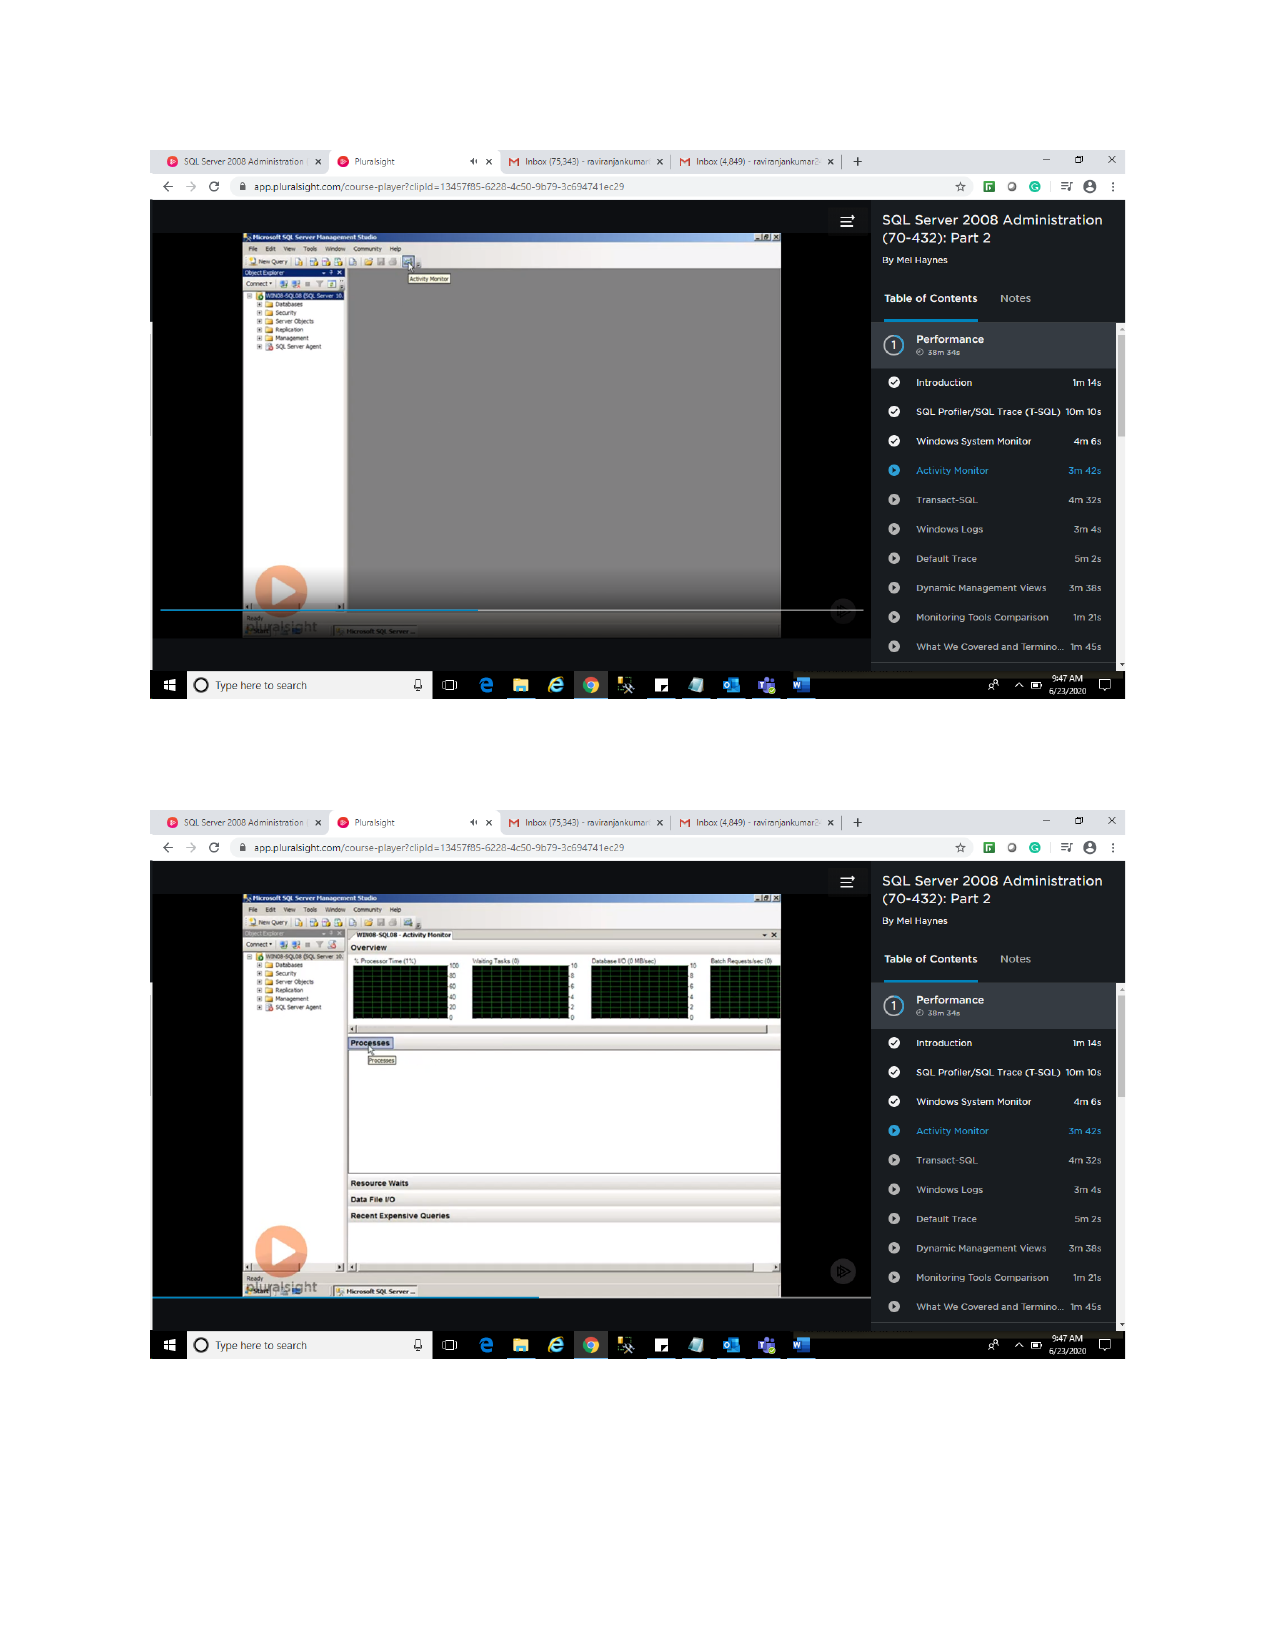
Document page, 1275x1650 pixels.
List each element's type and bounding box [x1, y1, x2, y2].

picture [150, 150, 1125, 699]
picture [150, 810, 1125, 1359]
